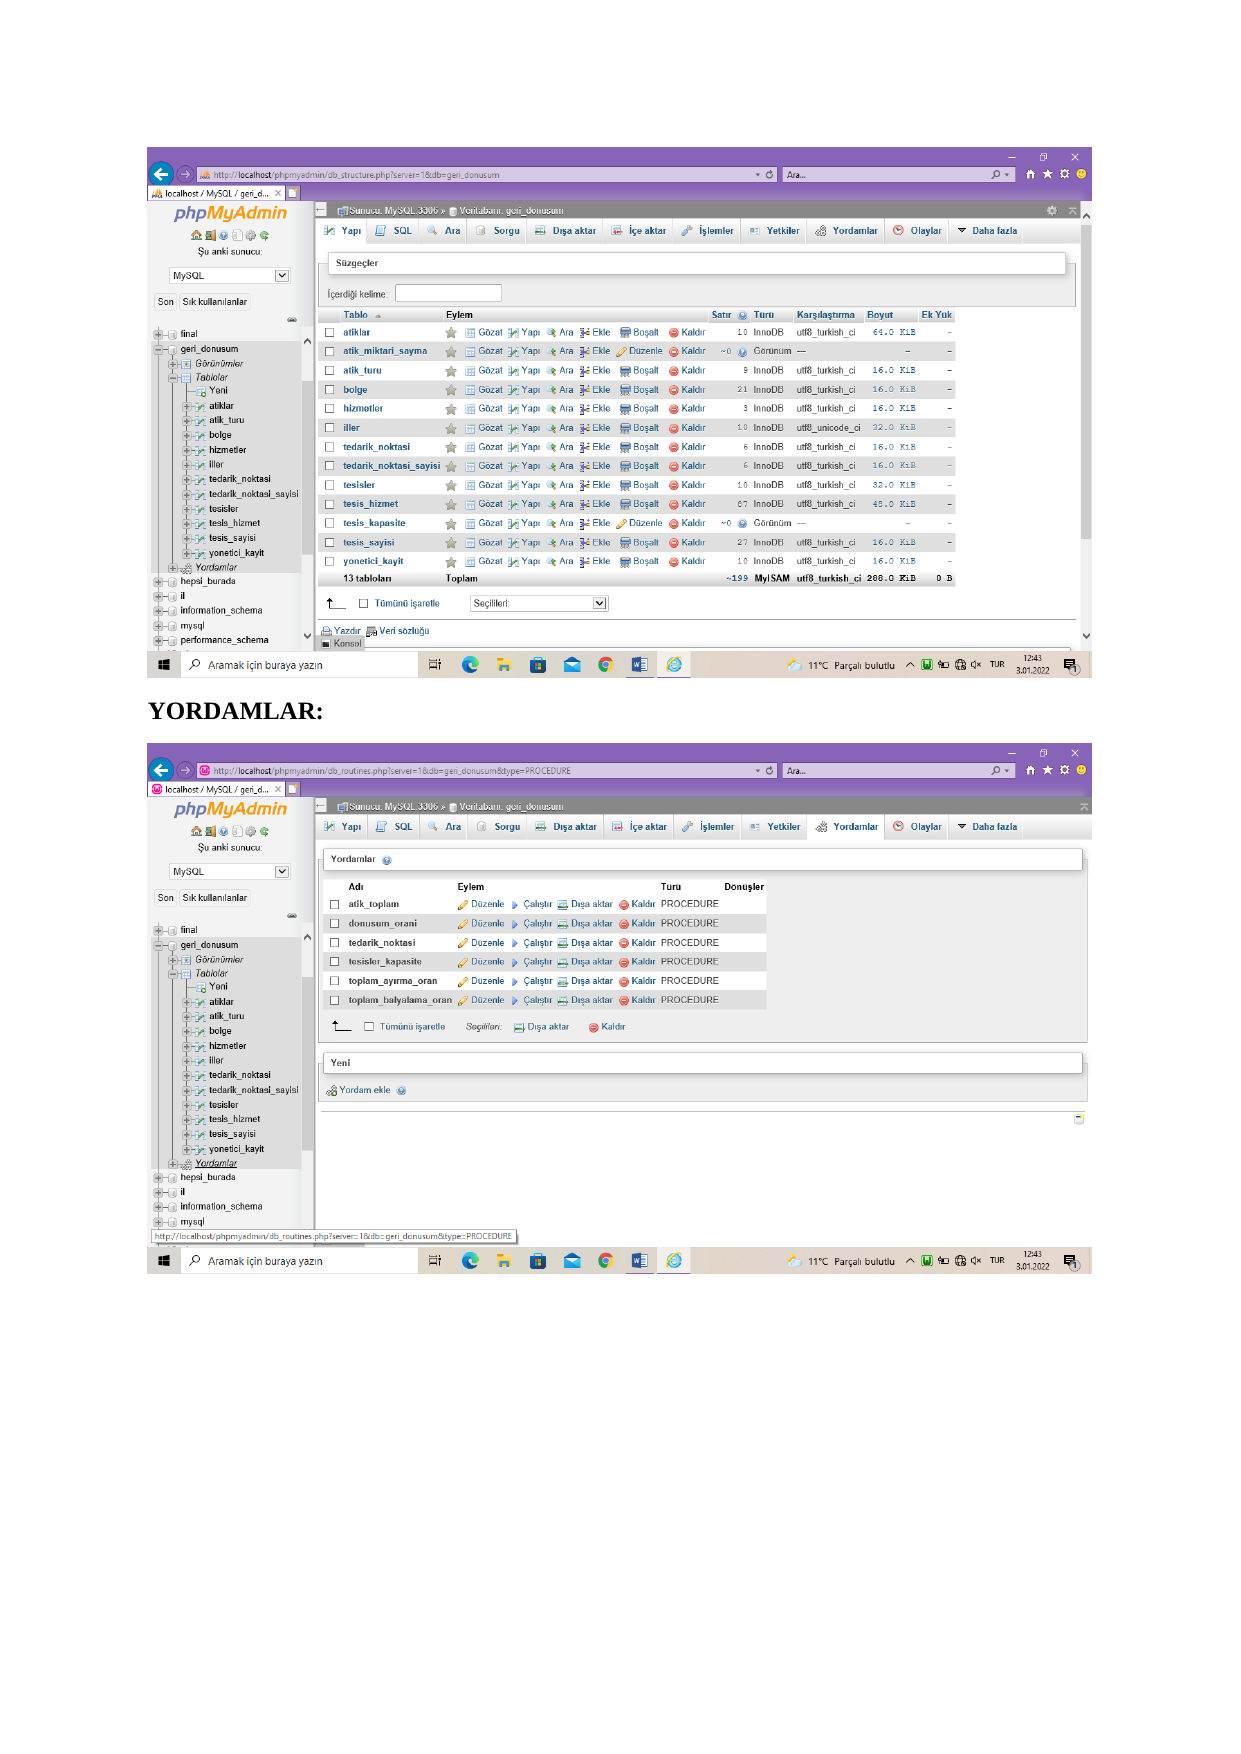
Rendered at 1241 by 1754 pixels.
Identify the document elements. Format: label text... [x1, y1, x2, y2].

picture [147, 147, 1092, 678]
picture [147, 743, 1092, 1274]
text YORDAMLAR: [148, 696, 1093, 725]
